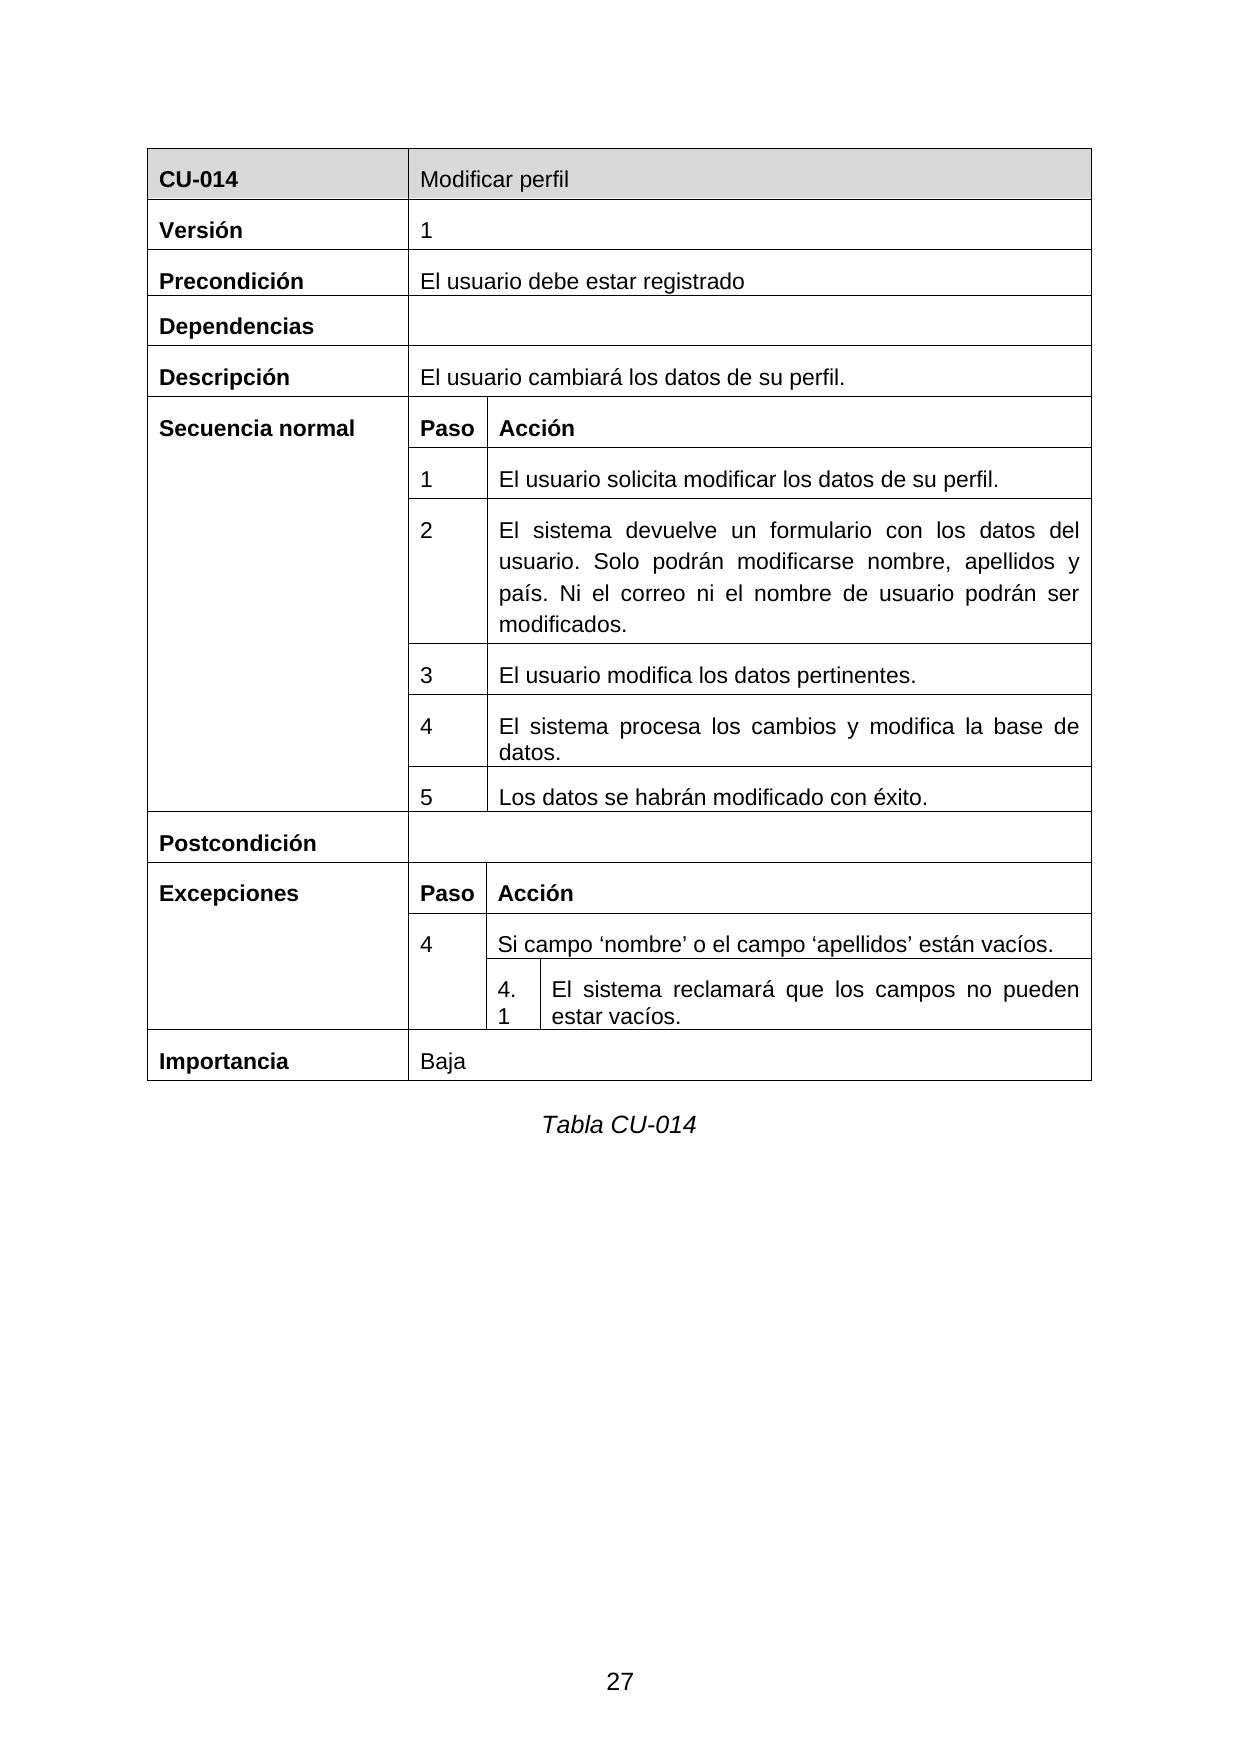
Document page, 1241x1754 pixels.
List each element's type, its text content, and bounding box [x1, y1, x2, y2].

table_cell Acción [487, 863, 1091, 912]
table_cell El usuario cambiará los datos de su perfil. [409, 346, 1091, 396]
table_cell Precondición [148, 250, 408, 294]
table_cell 5 [409, 767, 487, 811]
table_cell Baja [409, 1030, 1091, 1080]
text Tabla CU-014 [148, 1109, 1092, 1138]
table_cell Si campo ‘nombre’ o el campo ‘apellidos’ están vacíos. [487, 914, 1091, 957]
table_cell El sistema devuelve un formulario con los datos del usuario. Solo podrán modificarse nombre, apellidos y país. Ni el correo ni el nombre de usuario podrán ser modificados. [488, 499, 1091, 643]
table_cell 2 [409, 499, 487, 643]
table_cell Secuencia normal [148, 397, 408, 811]
table_cell Paso [409, 863, 486, 912]
table_cell Versión [148, 200, 408, 249]
table_cell El usuario debe estar registrado [409, 250, 1091, 294]
table_cell [409, 296, 1091, 345]
table_header Modificar perfil [409, 149, 1091, 198]
table_cell Los datos se habrán modificado con éxito. [488, 767, 1091, 811]
table_header CU-014 [148, 149, 408, 198]
table_cell Dependencias [148, 296, 408, 345]
table_cell El usuario solicita modificar los datos de su perfil. [488, 448, 1091, 498]
table_cell Importancia [148, 1030, 408, 1080]
table_cell [409, 812, 1091, 862]
table_cell Acción [488, 397, 1091, 447]
table_cell Excepciones [148, 863, 408, 1029]
table_cell Postcondición [148, 812, 408, 862]
table_cell 1 [409, 448, 487, 498]
table_cell 4.1 [487, 959, 540, 1029]
table_cell 4 [409, 695, 487, 766]
table_cell El sistema procesa los cambios y modifica la base de datos. [488, 695, 1091, 766]
table_cell 4 [409, 914, 486, 1029]
table_cell 1 [409, 200, 1091, 249]
table_cell Descripción [148, 346, 408, 396]
table_cell Paso [409, 397, 487, 447]
table_cell El sistema reclamará que los campos no pueden estar vacíos. [541, 959, 1091, 1029]
table_cell El usuario modifica los datos pertinentes. [488, 644, 1091, 694]
table_cell 3 [409, 644, 487, 694]
